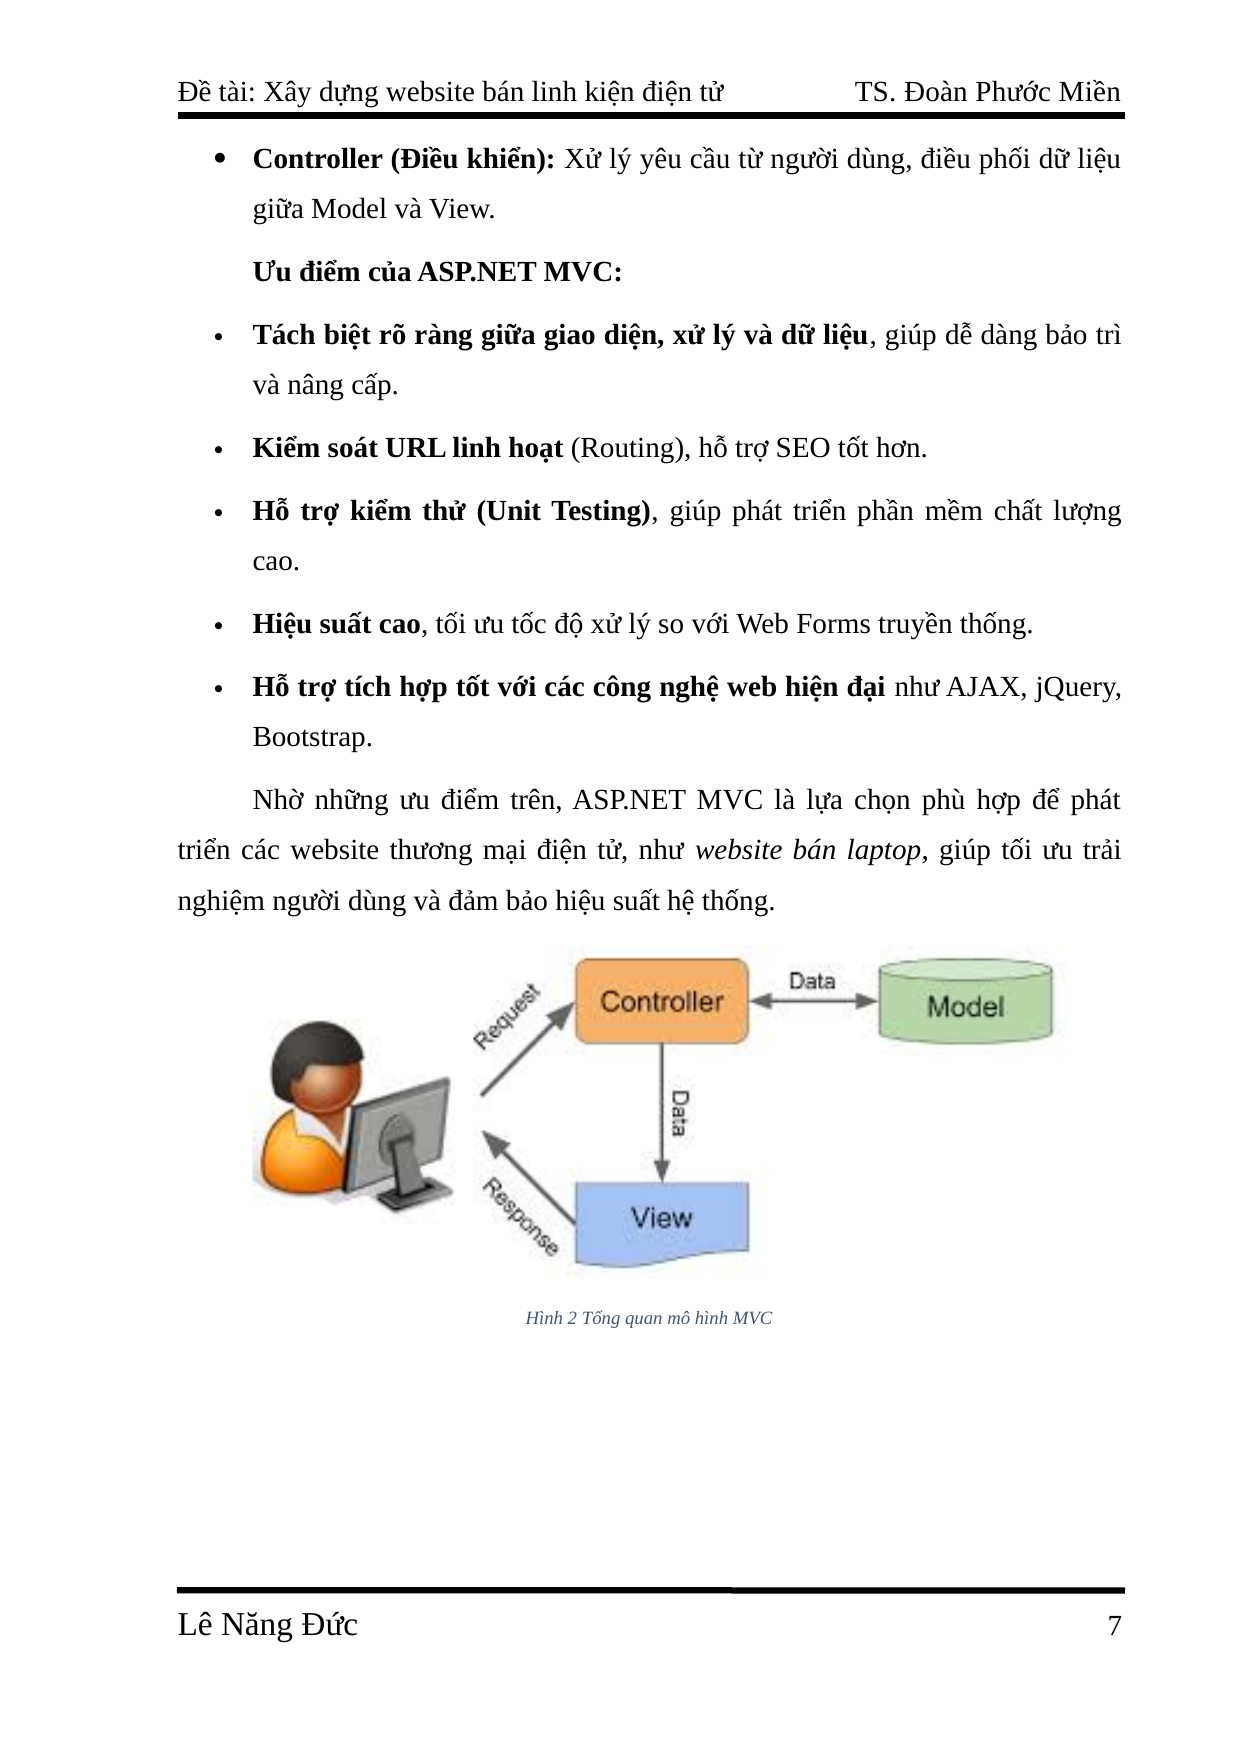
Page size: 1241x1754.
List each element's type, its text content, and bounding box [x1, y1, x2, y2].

list Hỗ trợ kiểm thử (Unit Testing), giúp phát triển phần mềm chất lượng cao. [215, 493, 1122, 577]
list Tách biệt rõ ràng giữa giao diện, xử lý và dữ liệu, giúp dễ dàng bảo trì và nâng cấp. [215, 317, 1122, 401]
text Nhờ những ưu điểm trên, ASP.NET MVC là lựa chọn phù hợp để phát triển các website thương mại điện tử, như website bán laptop, giúp tối ưu trải nghiệm người dùng và đảm bảo hiệu suất hệ thống. [177, 782, 1122, 916]
picture [252, 945, 1067, 1278]
list Kiểm soát URL linh hoạt (Routing), hỗ trợ SEO tốt hơn. [215, 430, 1122, 464]
list Controller (Điều khiển): Xử lý yêu cầu từ người dùng, điều phối dữ liệu giữa Model và View. [215, 141, 1122, 225]
list Hiệu suất cao, tối ưu tốc độ xử lý so với Web Forms truyền thống. [215, 606, 1122, 639]
list Hỗ trợ tích hợp tốt với các công nghệ web hiện đại như AJAX, jQuery, Bootstrap. [215, 669, 1122, 753]
text Ưu điểm của ASP.NET MVC: [177, 254, 1122, 288]
